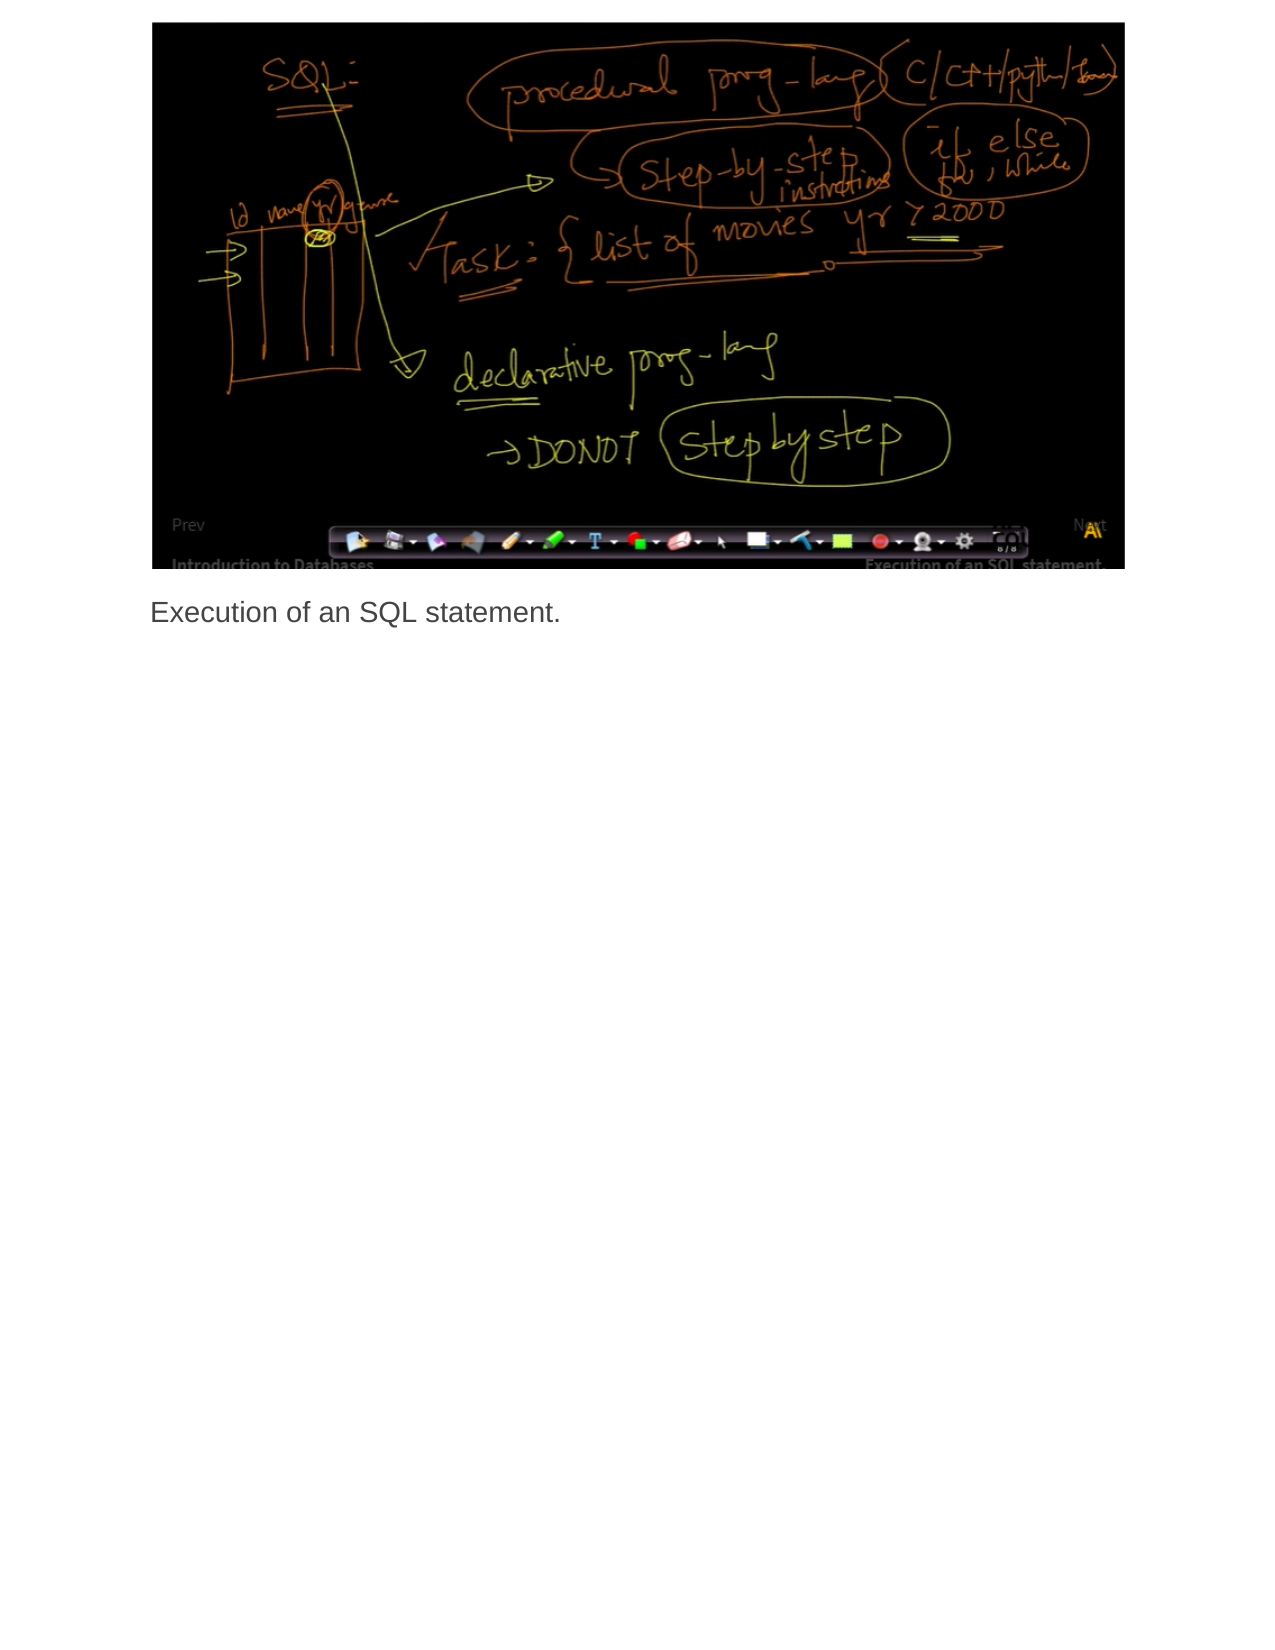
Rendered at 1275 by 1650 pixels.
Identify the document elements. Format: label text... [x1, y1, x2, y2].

text Execution of an SQL statement. [150, 595, 1125, 628]
picture [150, 18, 1125, 569]
